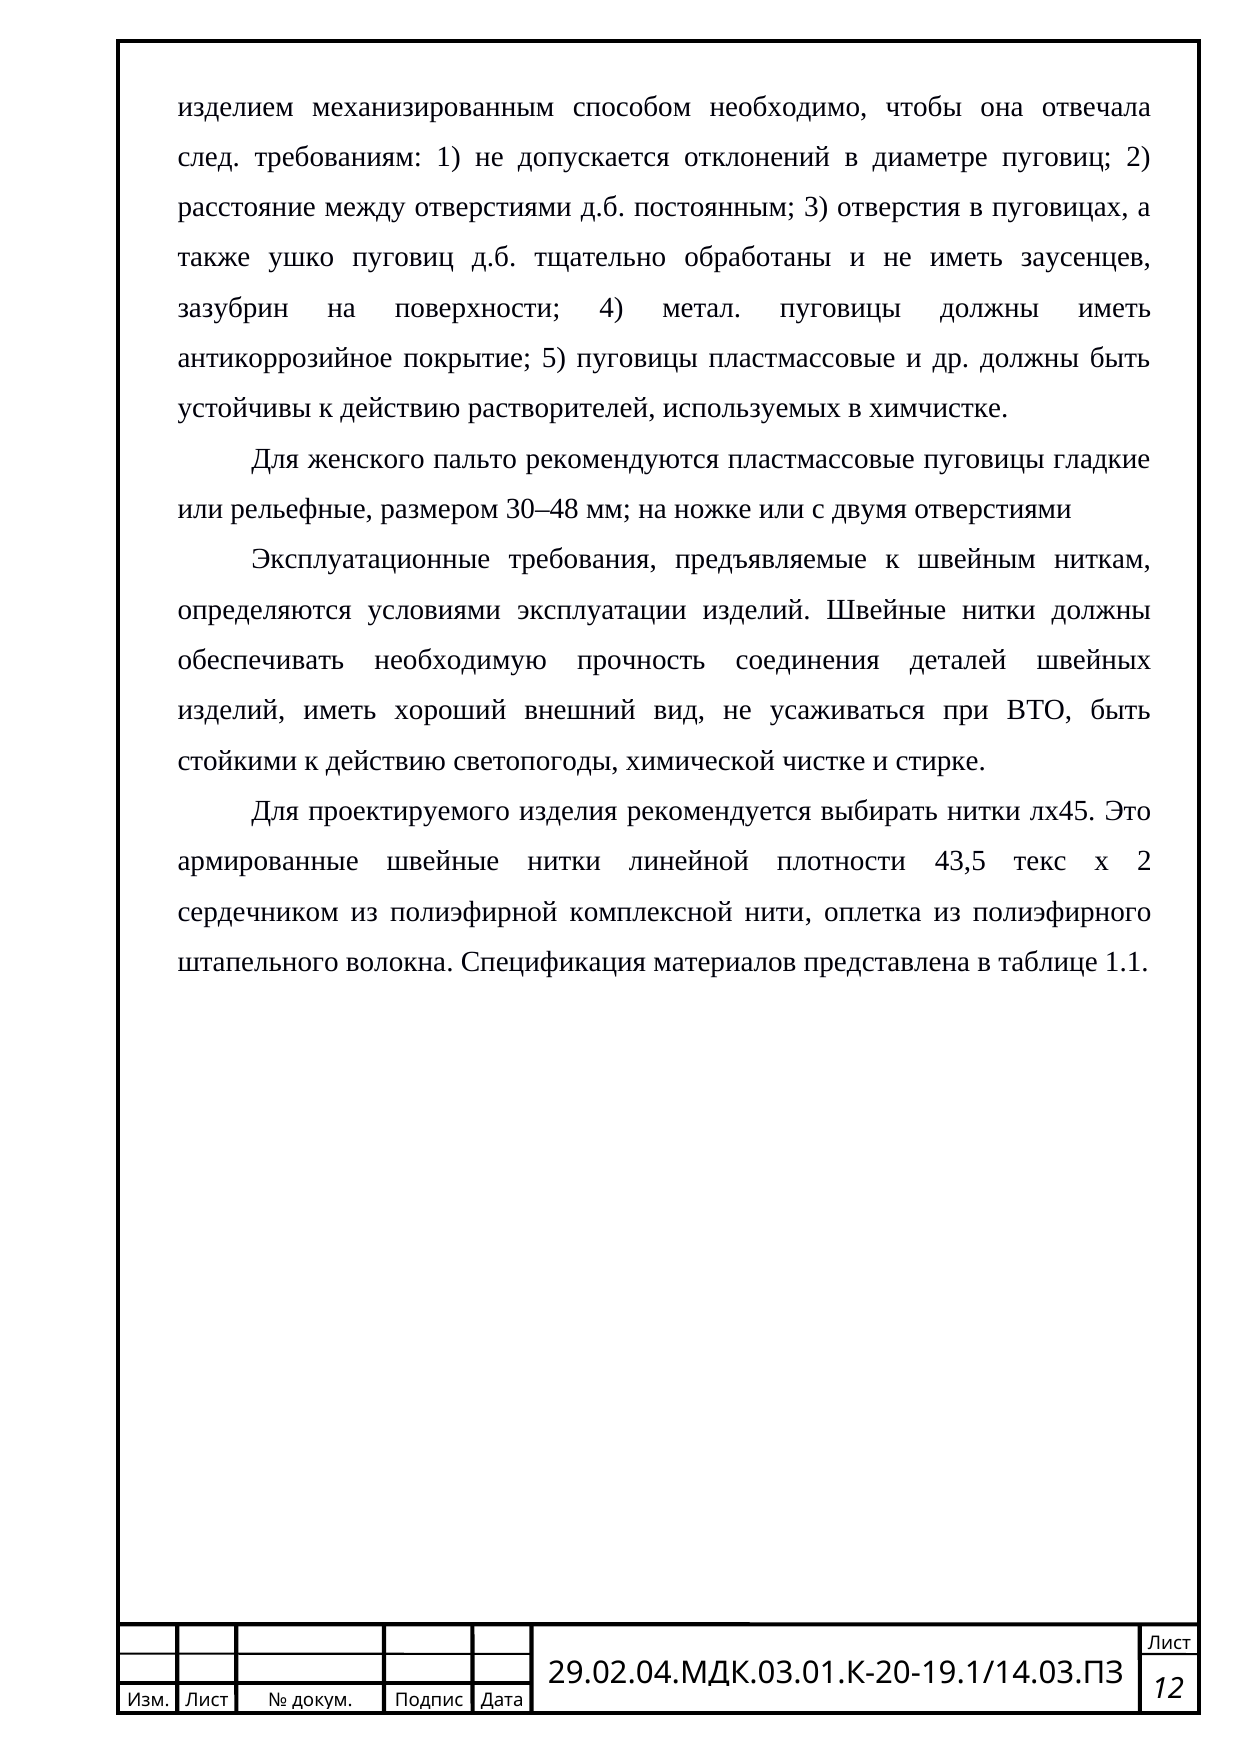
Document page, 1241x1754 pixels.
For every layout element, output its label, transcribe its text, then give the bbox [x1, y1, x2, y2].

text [177, 89, 1152, 424]
text Для проектируемого изделия рекомендуется выбирать нитки лх45. Это армированные швейные нитки линейной плотности 43,5 текс х 2 сердечником из полиэфирной комплексной нити, оплетка из полиэфирного штапельного волокна. Спецификация материалов представлена в таблице 1.1. [177, 793, 1152, 977]
text Эксплуатационные требования, предъявляемые к швейным ниткам, определяются условиями эксплуатации изделий. Швейные нитки должны обеспечивать необходимую прочность соединения деталей швейных изделий, иметь хороший внешний вид, не усаживаться при ВТО, быть стойкими к действию светопогоды, химической чистке и стирке. [177, 541, 1152, 776]
text Для женского пальто рекомендуются пластмассовые пуговицы гладкие или рельефные, размером 30–48 мм; на ножке или с двумя отверстиями [177, 441, 1152, 525]
